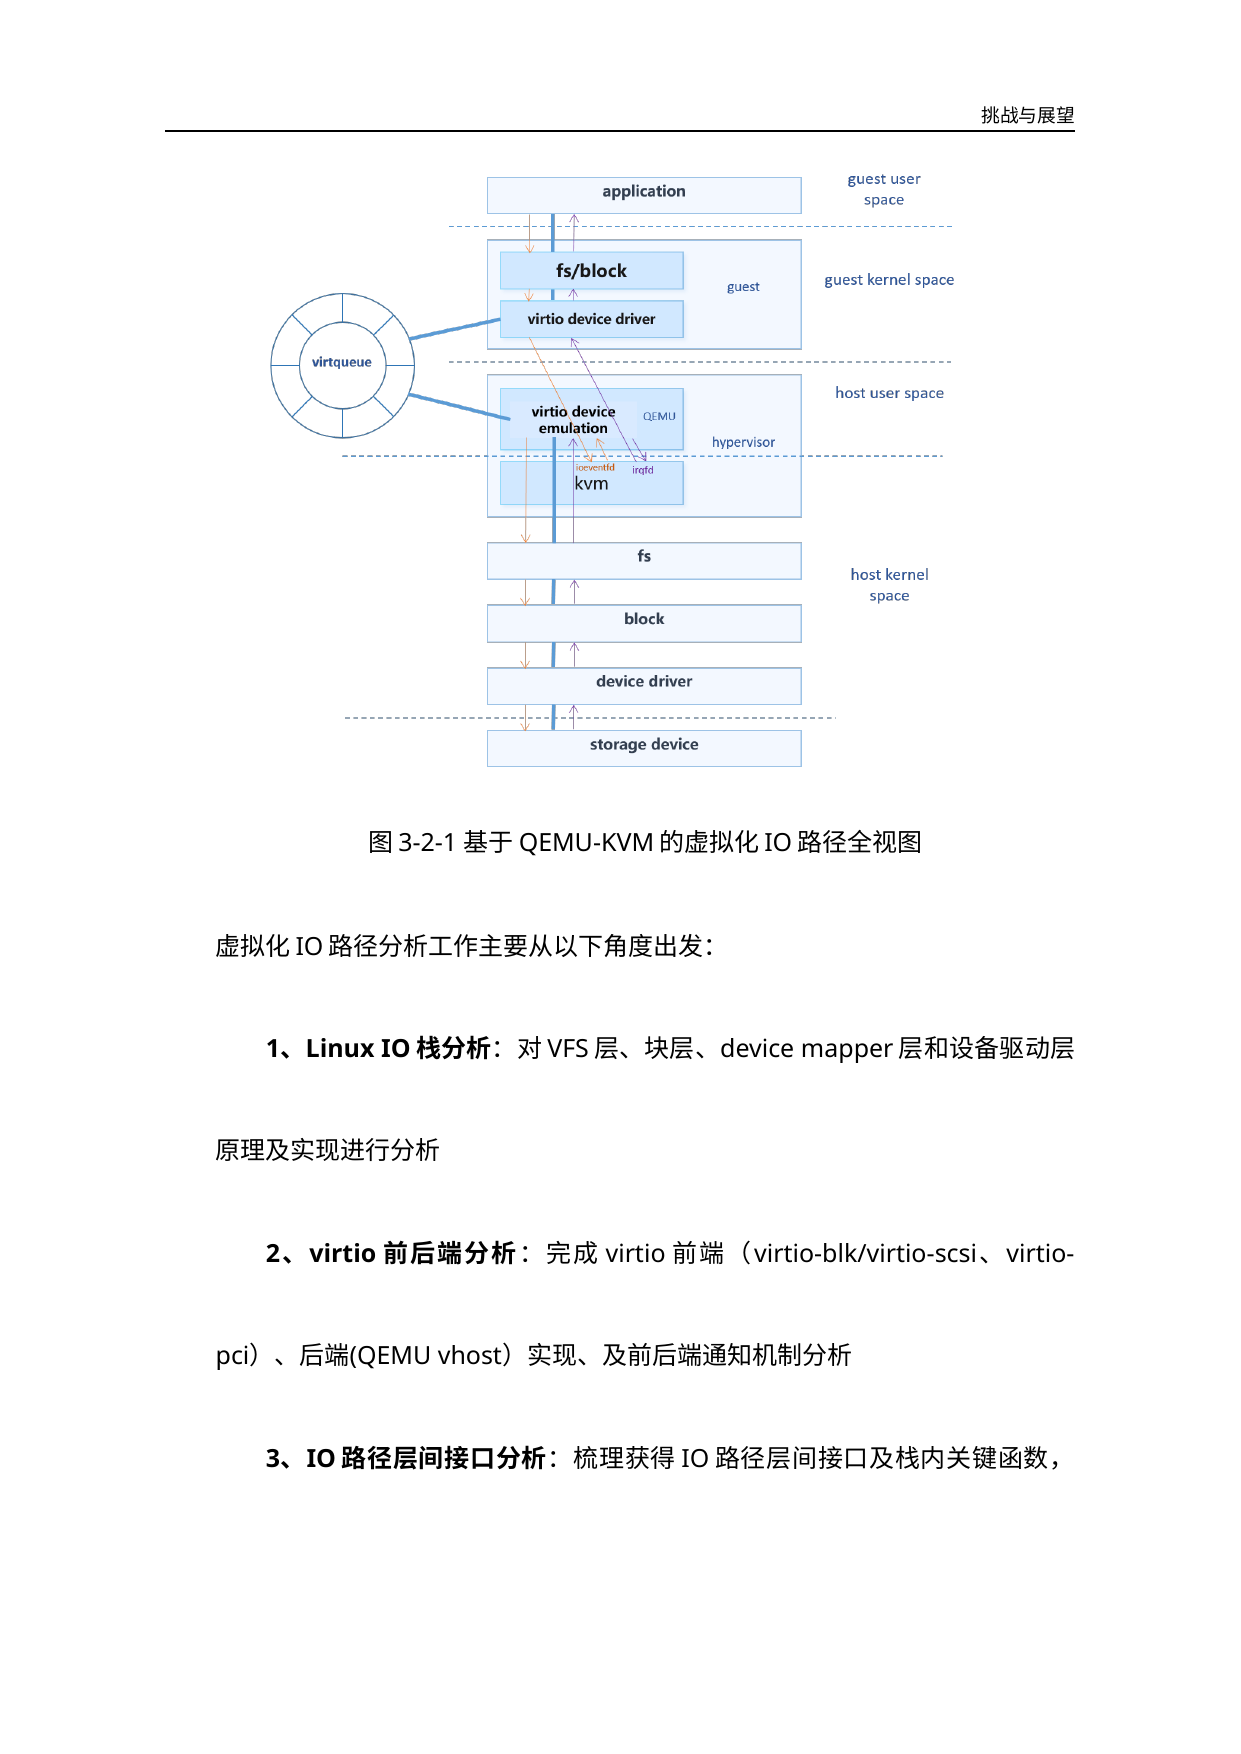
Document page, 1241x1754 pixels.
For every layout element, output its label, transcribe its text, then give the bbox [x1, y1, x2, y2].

text 2、virtio前后端分析：完成virtio前端（virtio-blk/virtio-scsi、virtio-pci）、后端(QEMU vhost）实现、及前后端通知机制分析 [215, 1218, 1075, 1388]
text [215, 1423, 1075, 1491]
text 图3-2-1 基于QEMU-KVM的虚拟化IO路径全视图 [165, 807, 1075, 875]
text 1、Linux IO栈分析：对VFS层、块层、device mapper层和设备驱动层原理及实现进行分析 [215, 1013, 1075, 1183]
picture [270, 161, 970, 767]
text 虚拟化IO路径分析工作主要从以下角度出发： [165, 910, 1075, 978]
